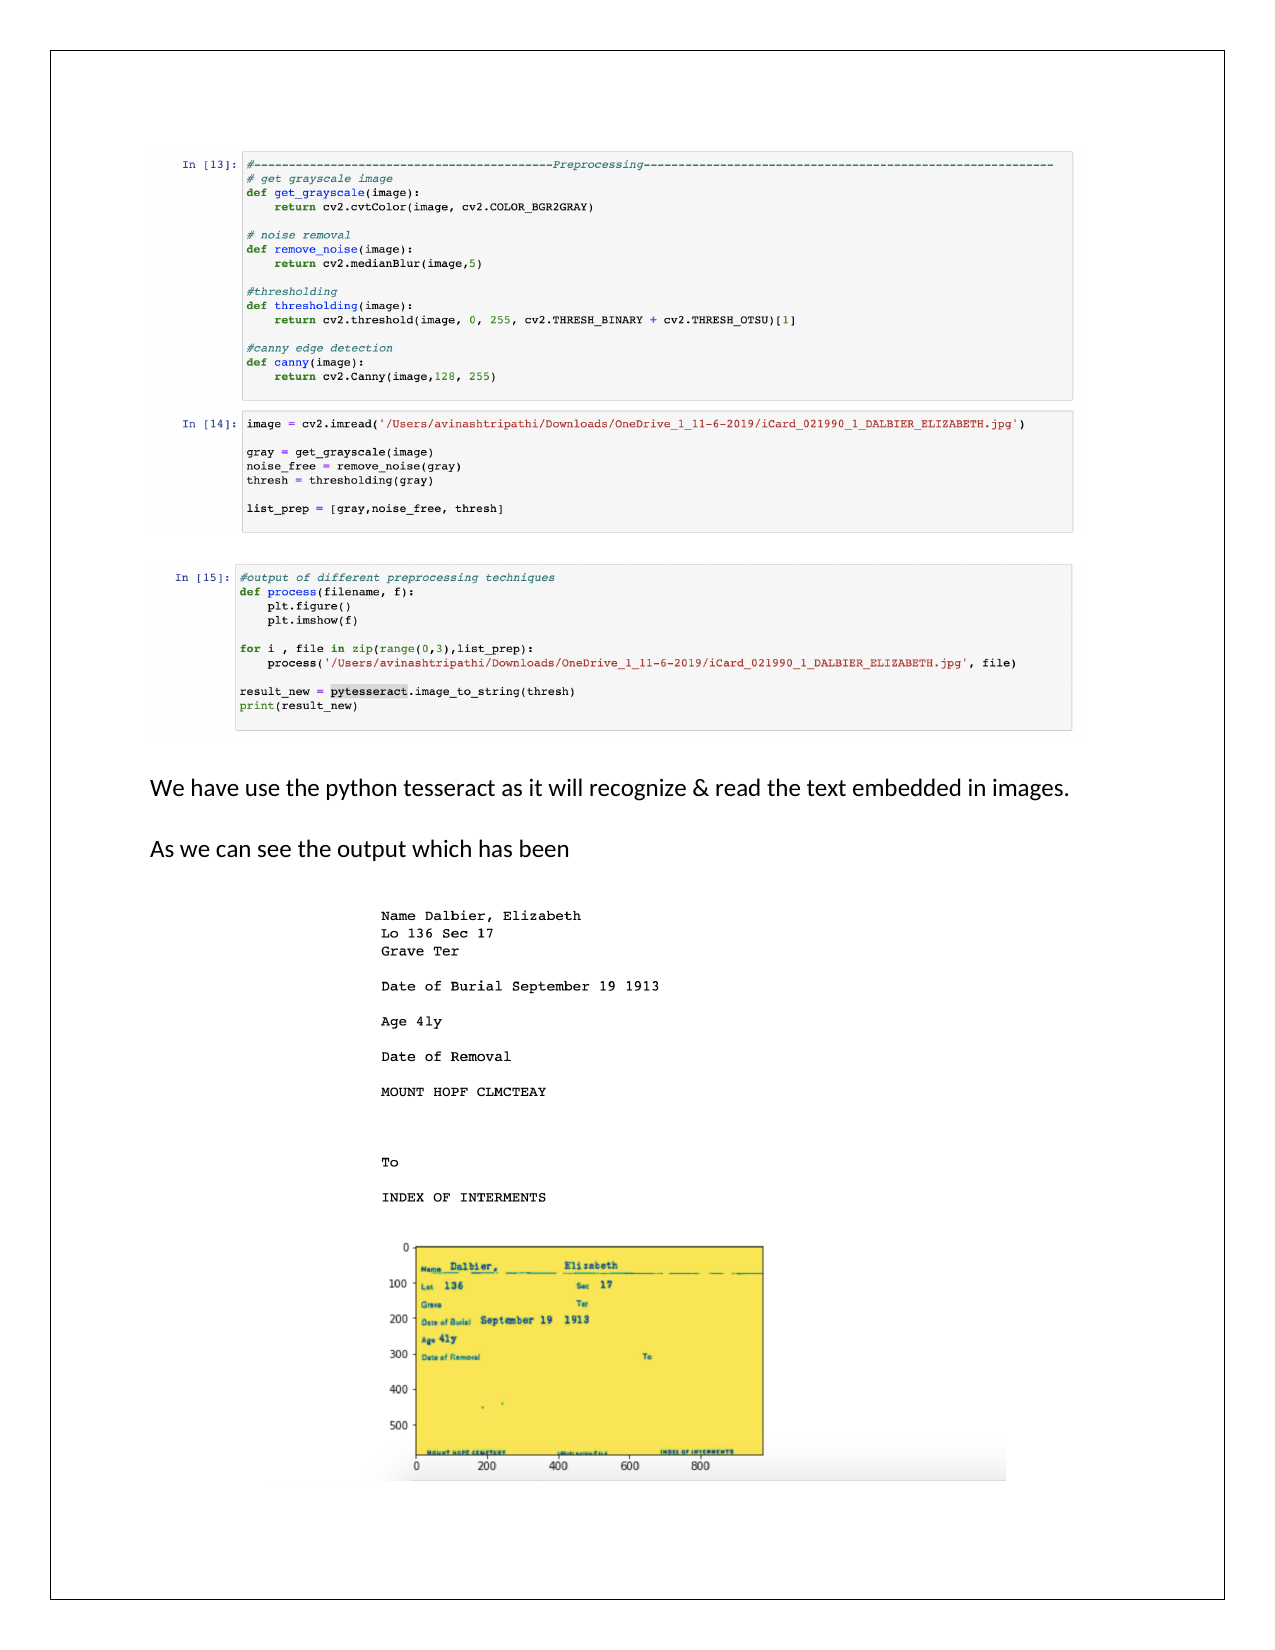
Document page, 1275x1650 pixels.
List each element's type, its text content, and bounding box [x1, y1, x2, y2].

picture [268, 894, 1007, 1481]
text As we can see the output which has been [150, 833, 1125, 864]
picture [150, 150, 1088, 533]
picture [150, 562, 1088, 742]
text We have use the python tesseract as it will recognize & read the text embedded in images. [150, 772, 1125, 803]
